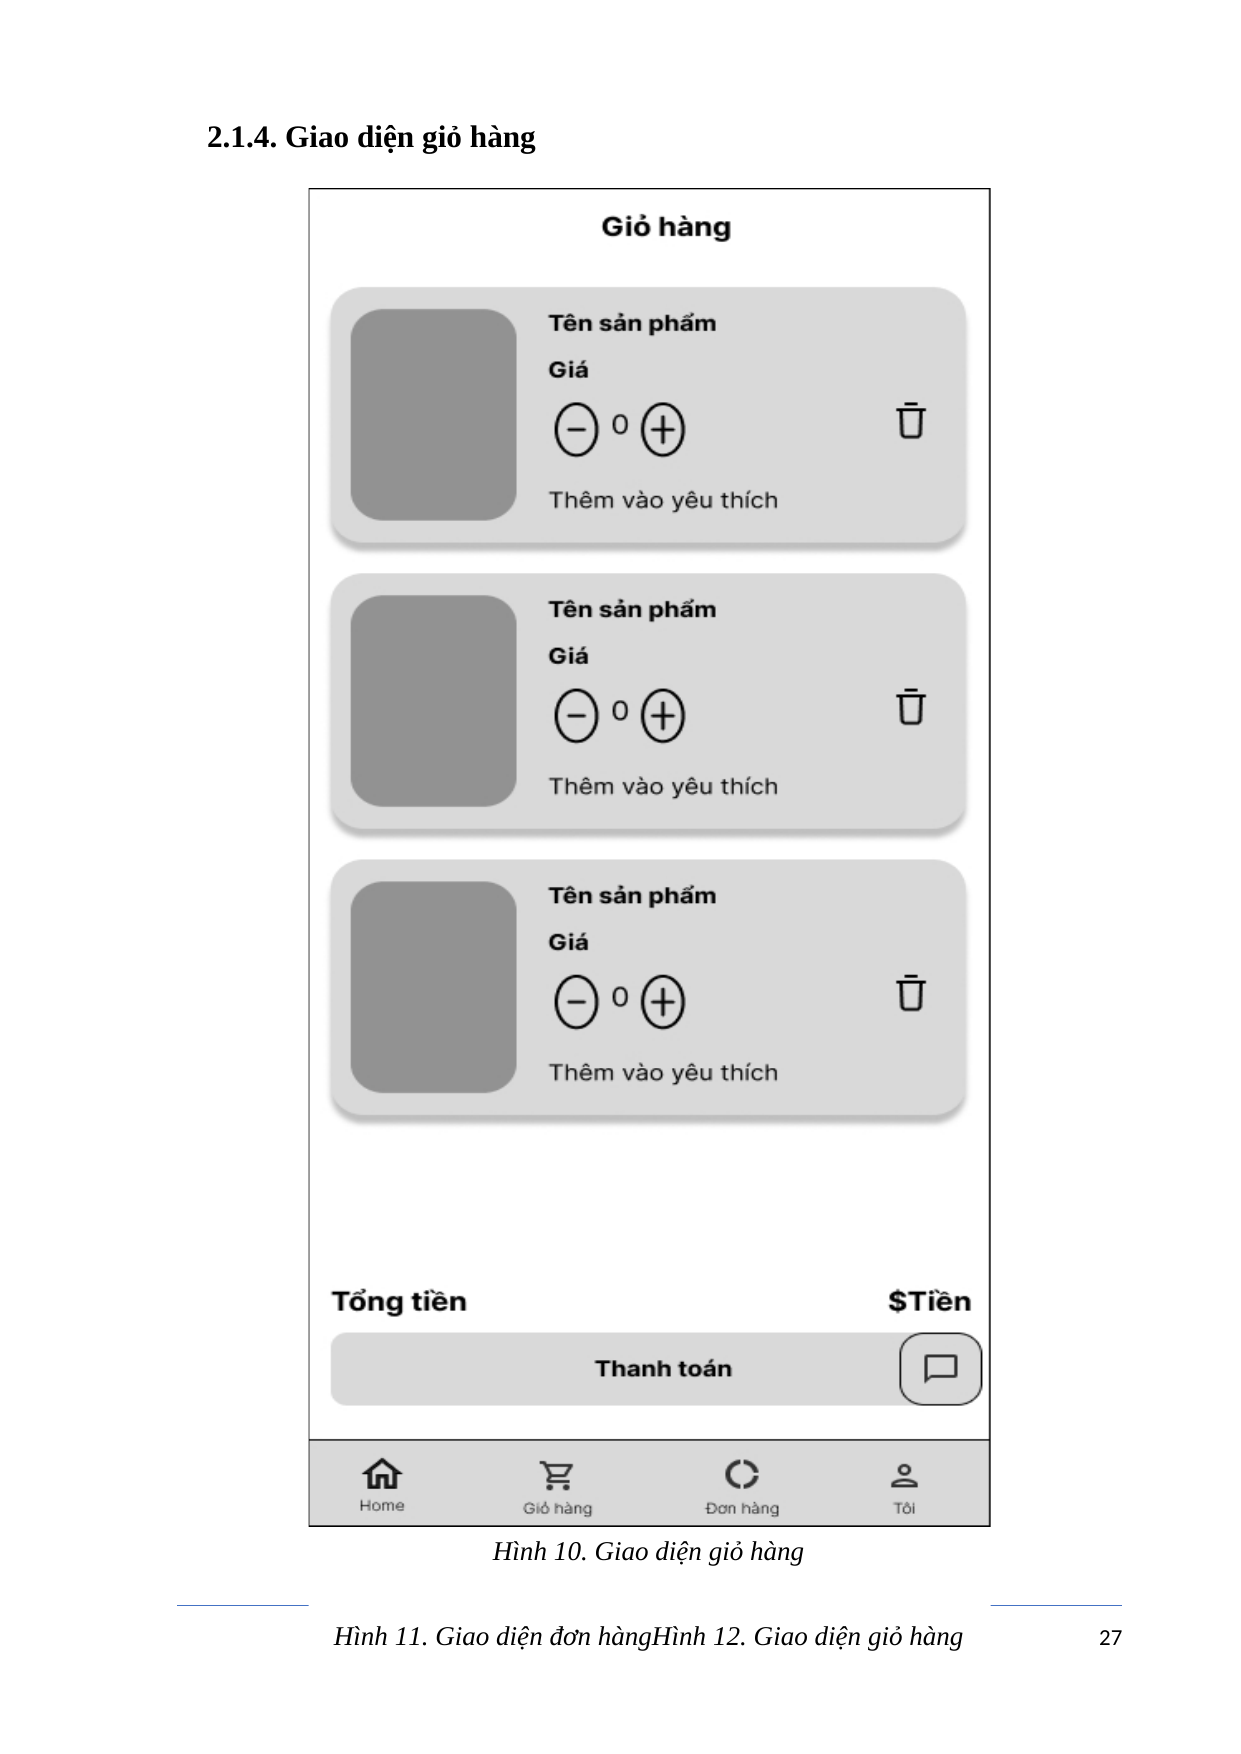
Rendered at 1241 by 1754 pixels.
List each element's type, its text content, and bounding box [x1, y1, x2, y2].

list Giao diện giỏ hàng [177, 118, 1122, 154]
picture [308, 188, 991, 1527]
